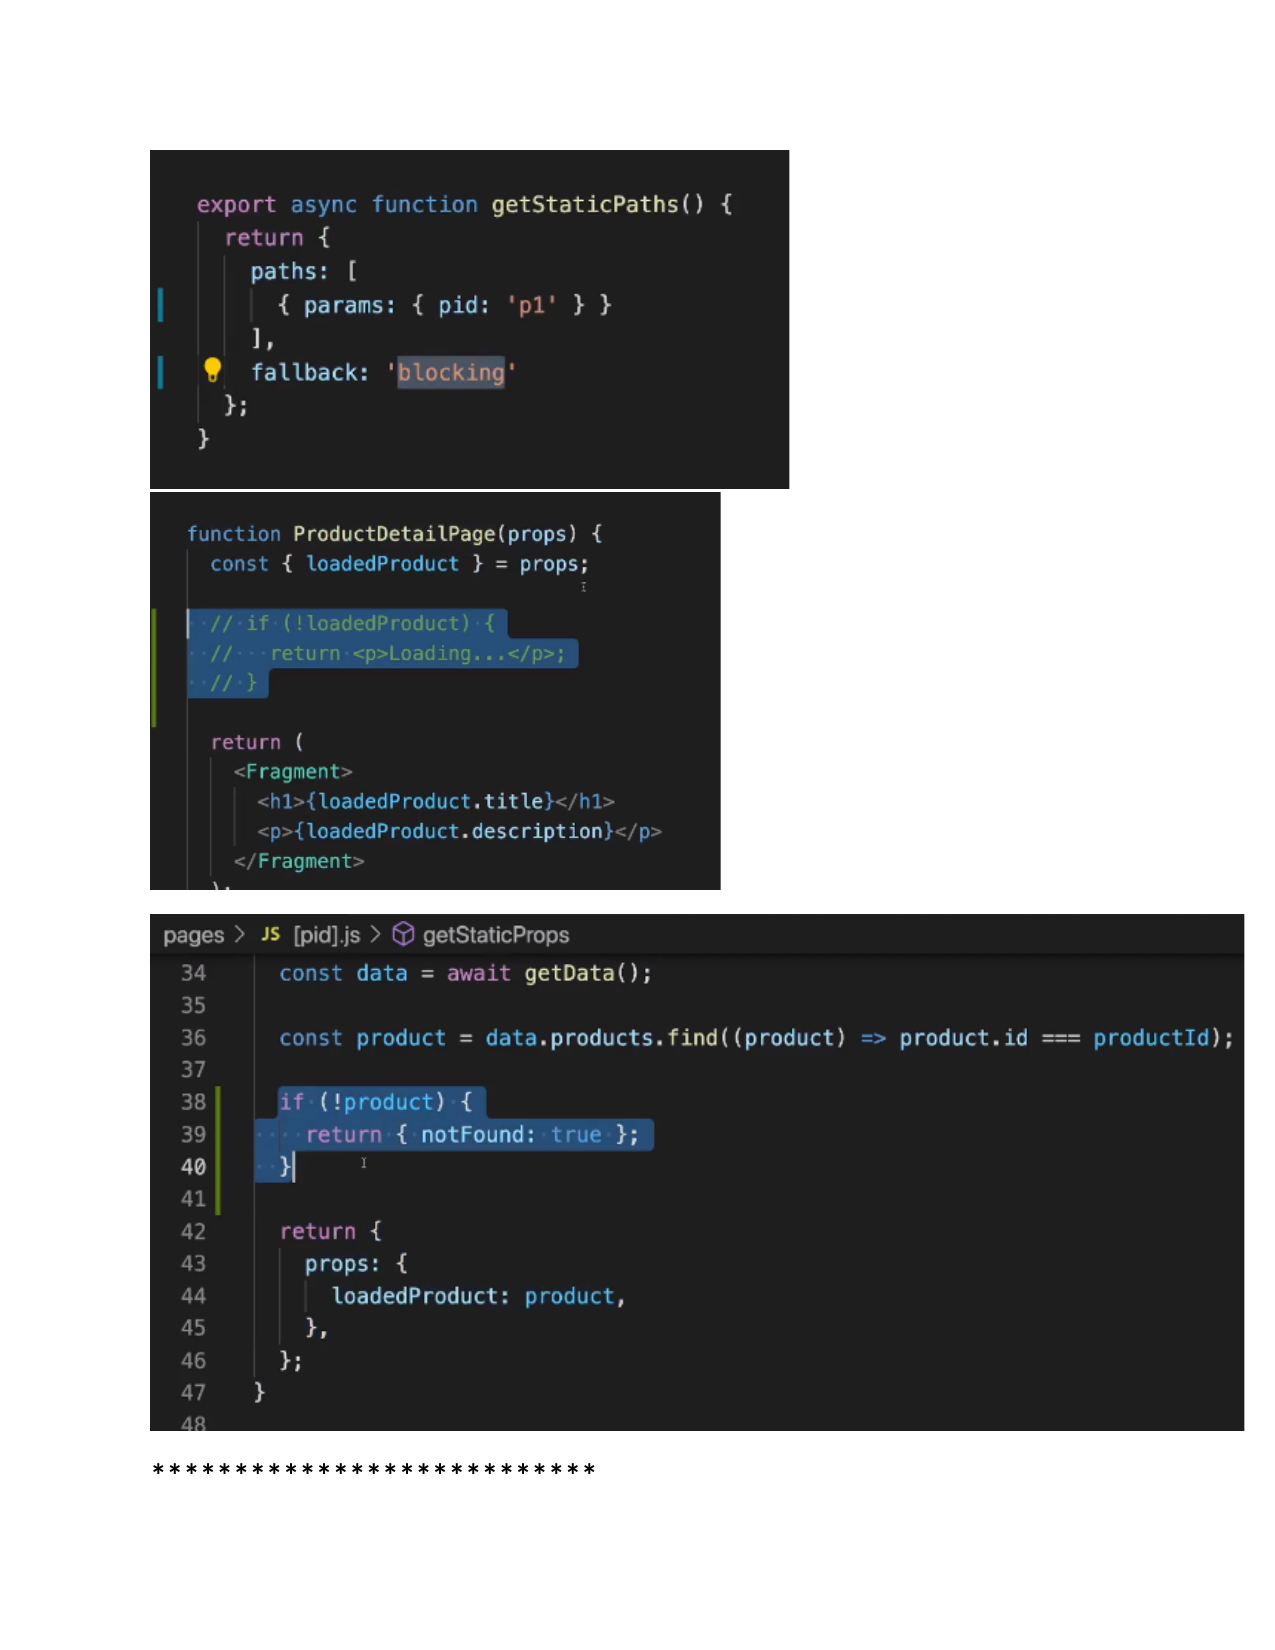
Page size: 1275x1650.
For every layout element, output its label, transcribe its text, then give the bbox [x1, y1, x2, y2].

picture [150, 150, 790, 489]
picture [150, 492, 721, 890]
picture [150, 914, 1245, 1431]
text *************************** [150, 1455, 1125, 1496]
